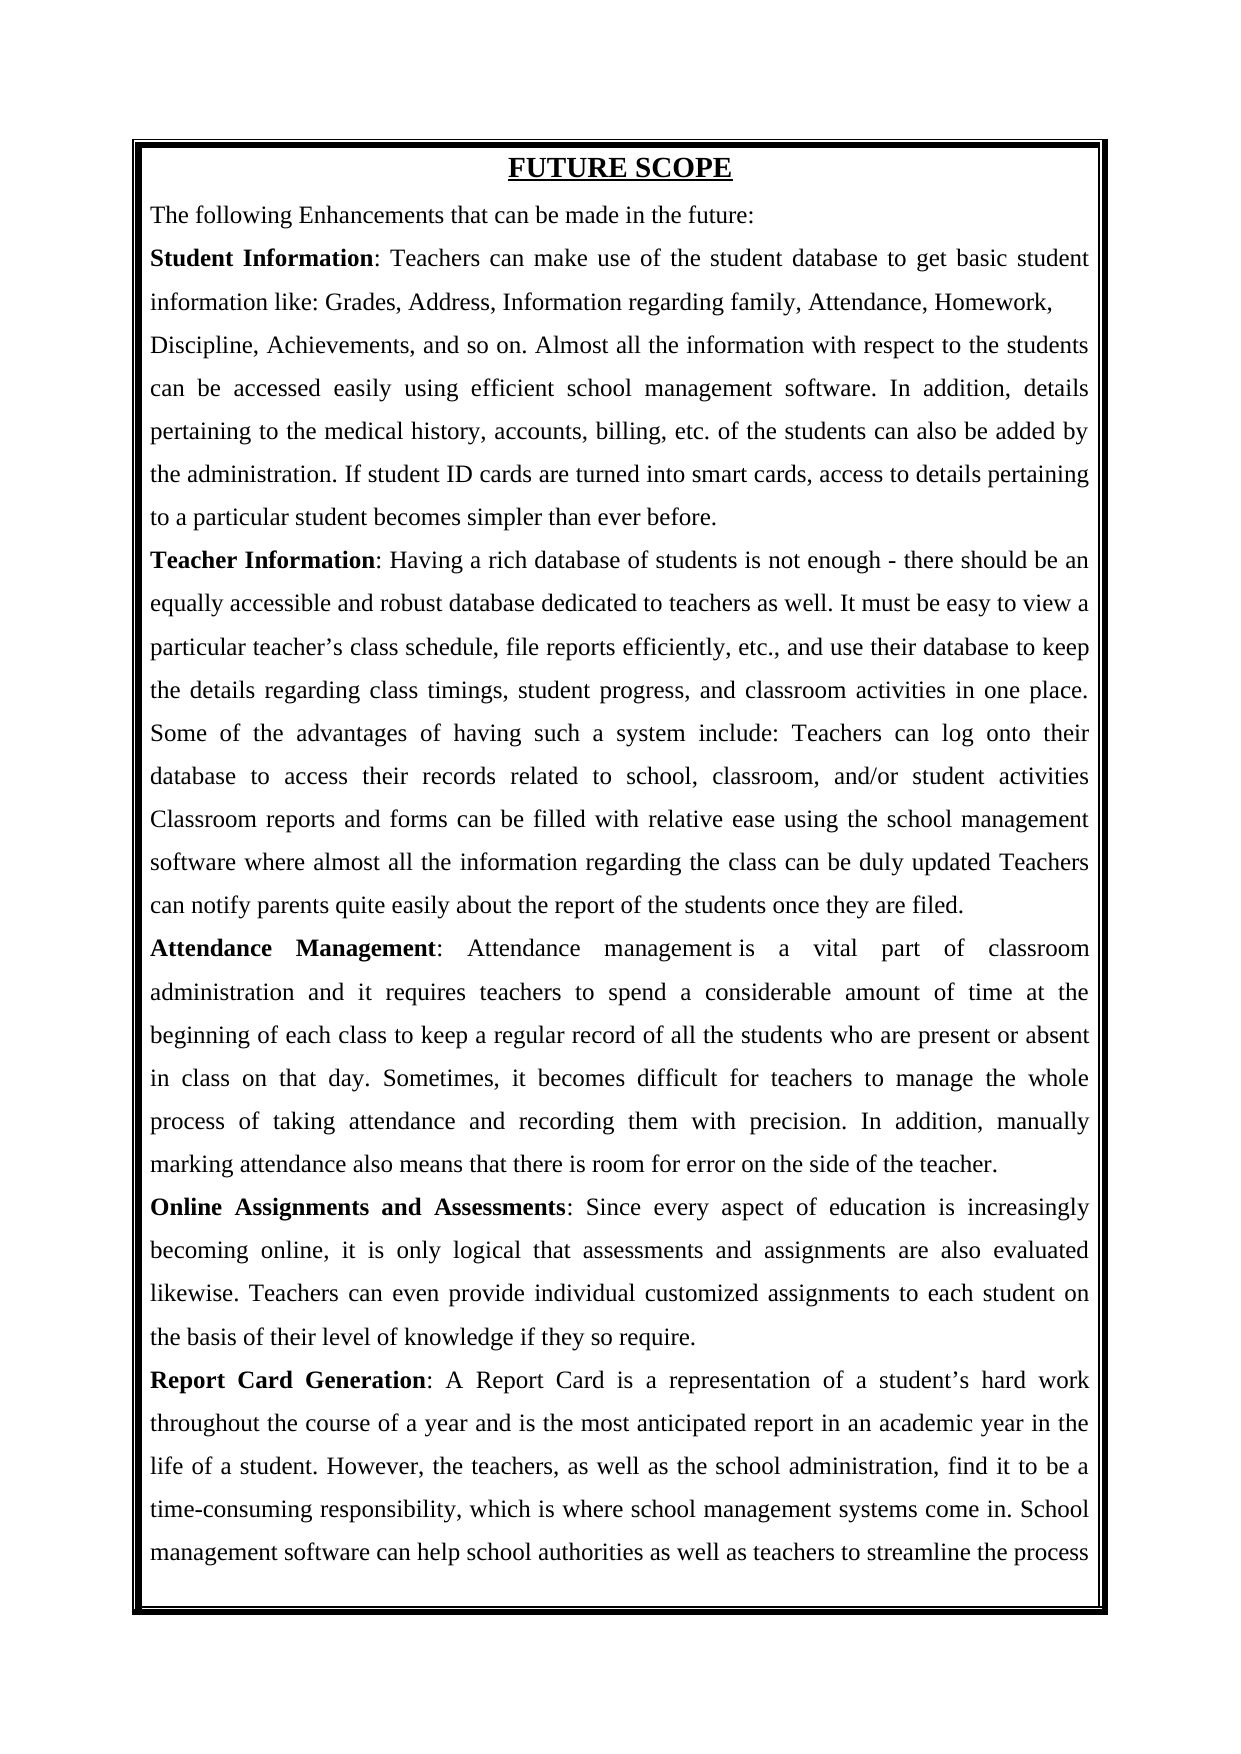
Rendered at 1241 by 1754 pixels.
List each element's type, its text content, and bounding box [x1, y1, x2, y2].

text FUTURE SCOPE [150, 150, 1090, 183]
text Teacher Information: Having a rich database of students is not enough - there should be an equally accessible and robust database dedicated to teachers as well. It must be easy to view a particular teacher’s class schedule, file reports efficiently, etc., and use their database to keep the details regarding class timings, student progress, and classroom activities in one place. Some of the advantages of having such a system include: Teachers can log onto their database to access their records related to school, classroom, and/or student activities Classroom reports and forms can be filled with relative ease using the school management software where almost all the information regarding the class can be duly updated Teachers can notify parents quite easily about the report of the students once they are filed. [150, 545, 1090, 919]
text Student Information: Teachers can make use of the student database to get basic student information like: Grades, Address, Information regarding family, Attendance, Homework, [150, 243, 1090, 315]
text The following Enhancements that can be made in the future: [150, 200, 1090, 229]
text Attendance Management: Attendance management is a vital part of classroom administration and it requires teachers to spend a considerable amount of time at the beginning of each class to keep a regular record of all the students who are present or absent in class on that day. Sometimes, it becomes difficult for teachers to manage the whole process of taking attendance and recording them with precision. In addition, manually marking attendance also means that there is room for error on the side of the teacher. [150, 933, 1090, 1178]
text Online Assignments and Assessments: Since every aspect of education is increasingly becoming online, it is only logical that assessments and assignments are also evaluated likewise. Teachers can even provide individual customized assignments to each student on the basis of their level of knowledge if they so require. [150, 1192, 1090, 1350]
text Discipline, Achievements, and so on. Almost all the information with respect to the students can be accessed easily using efficient school management software. In addition, details pertaining to the medical history, accounts, billing, etc. of the students can also be added by the administration. If student ID cards are turned into smart cards, access to details pertaining to a particular student becomes simpler than ever before. [150, 330, 1090, 531]
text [150, 1365, 1090, 1566]
